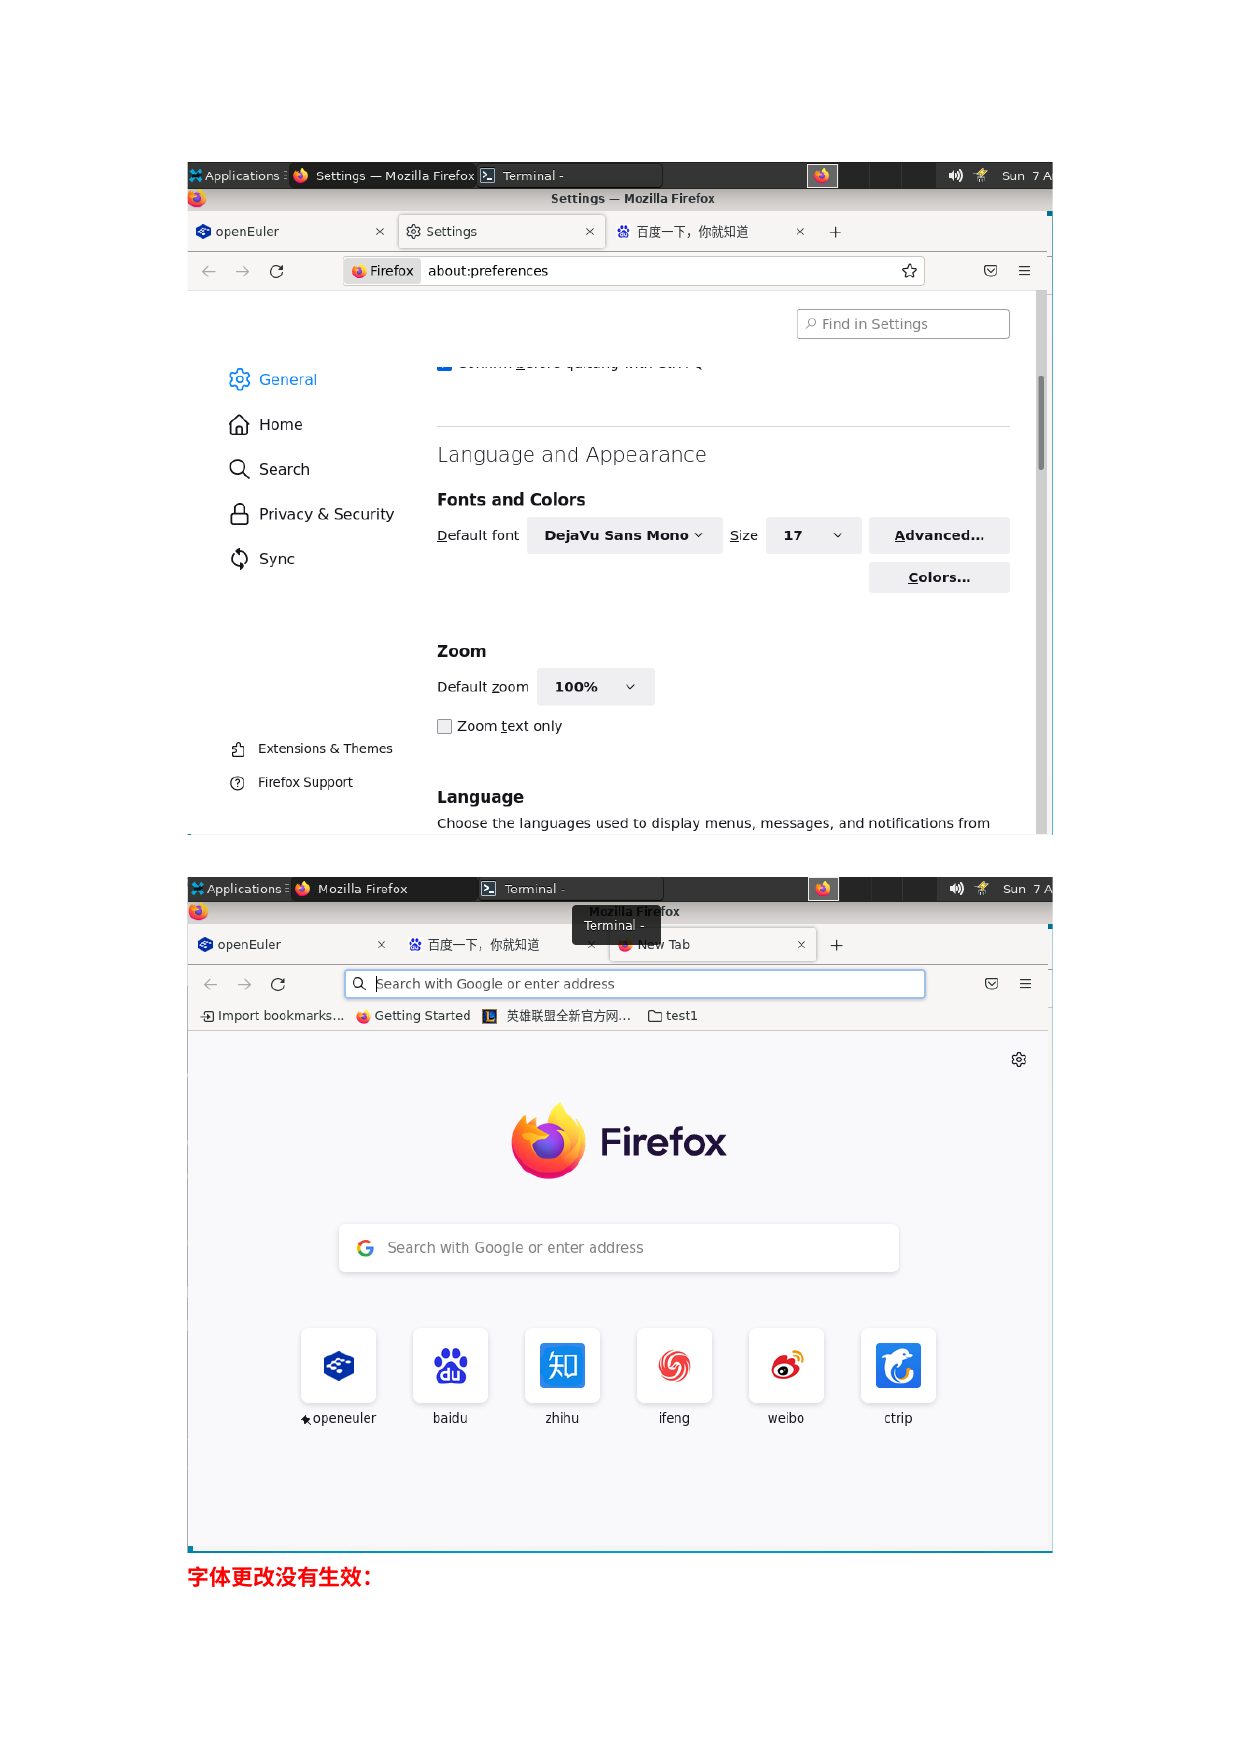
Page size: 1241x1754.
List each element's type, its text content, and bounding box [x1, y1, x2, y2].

text 字体更改没有生效： [187, 1559, 1053, 1592]
picture [187, 162, 1053, 835]
picture [187, 877, 1053, 1550]
